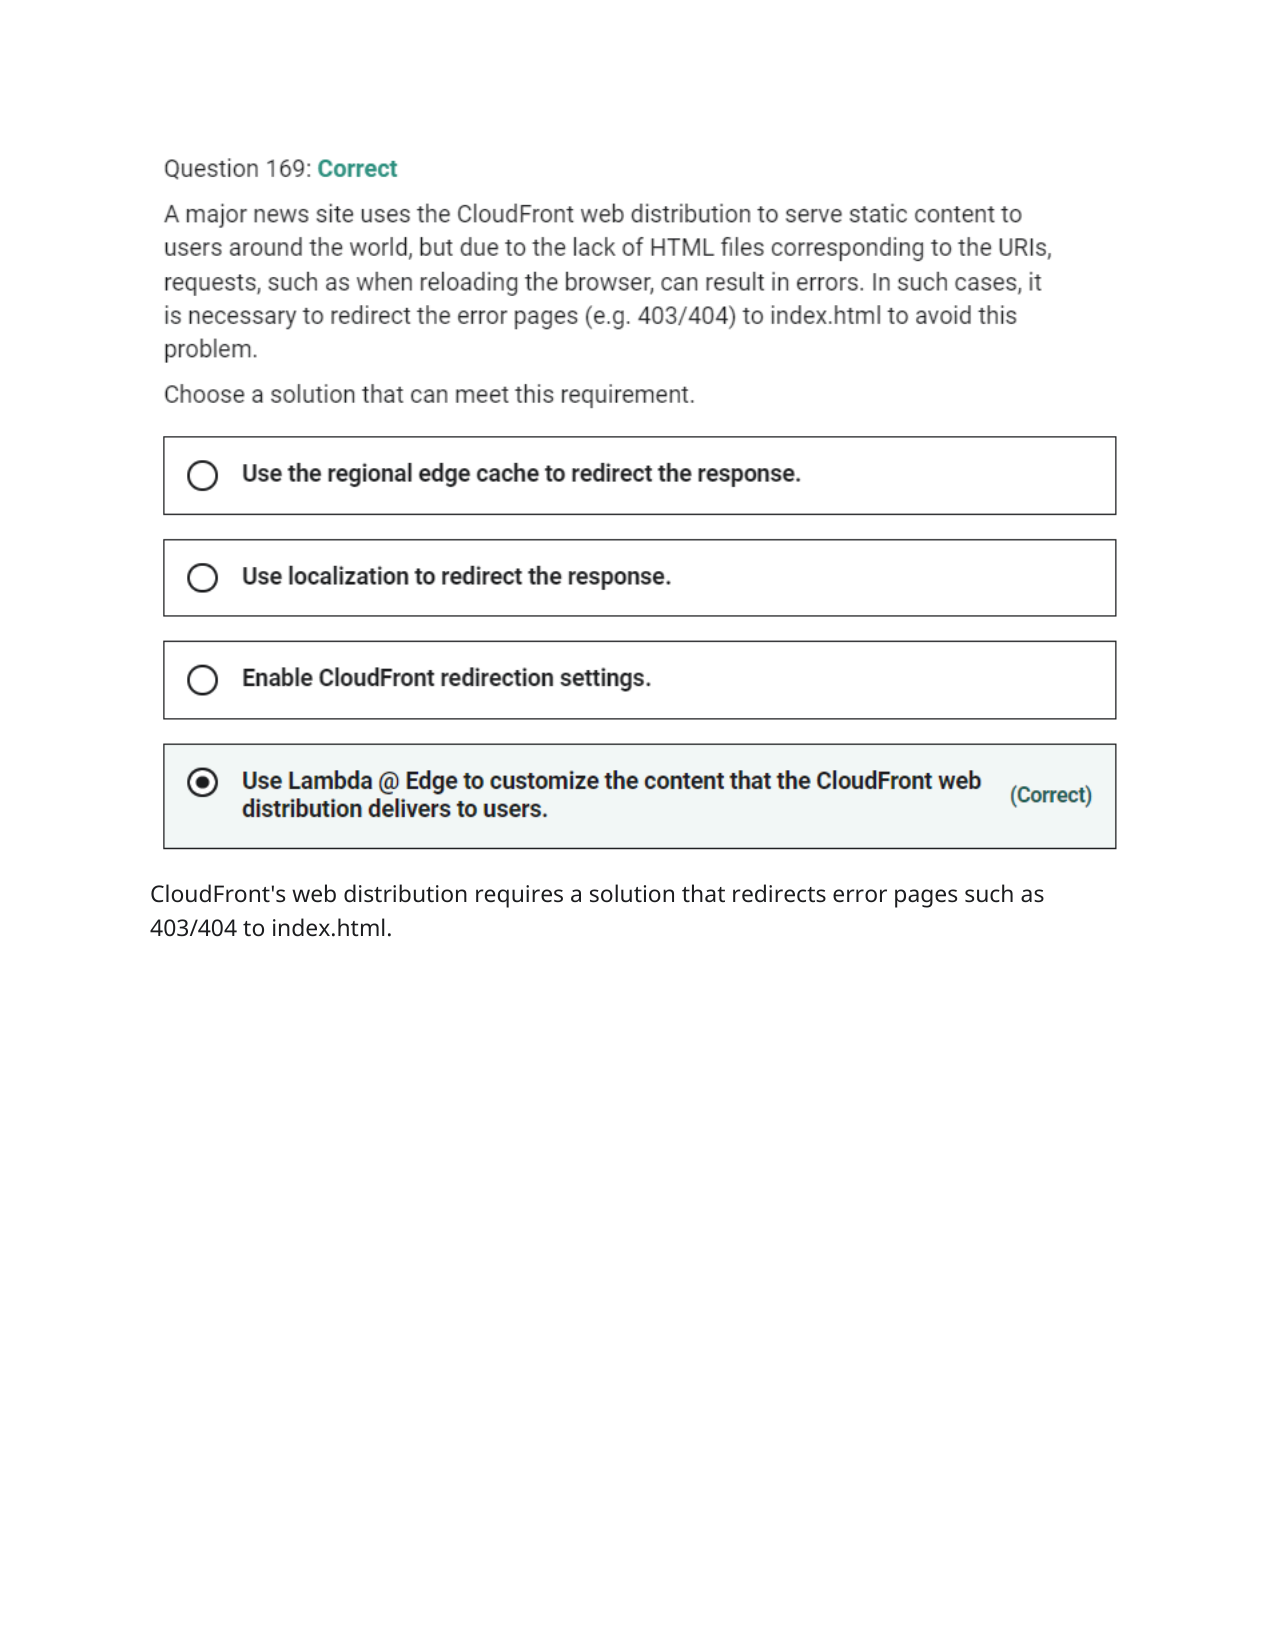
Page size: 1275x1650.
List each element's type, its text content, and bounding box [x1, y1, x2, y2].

picture [150, 150, 1125, 860]
text CloudFront's web distribution requires a solution that redirects error pages such as 403/404 to index.html. [150, 878, 1125, 943]
